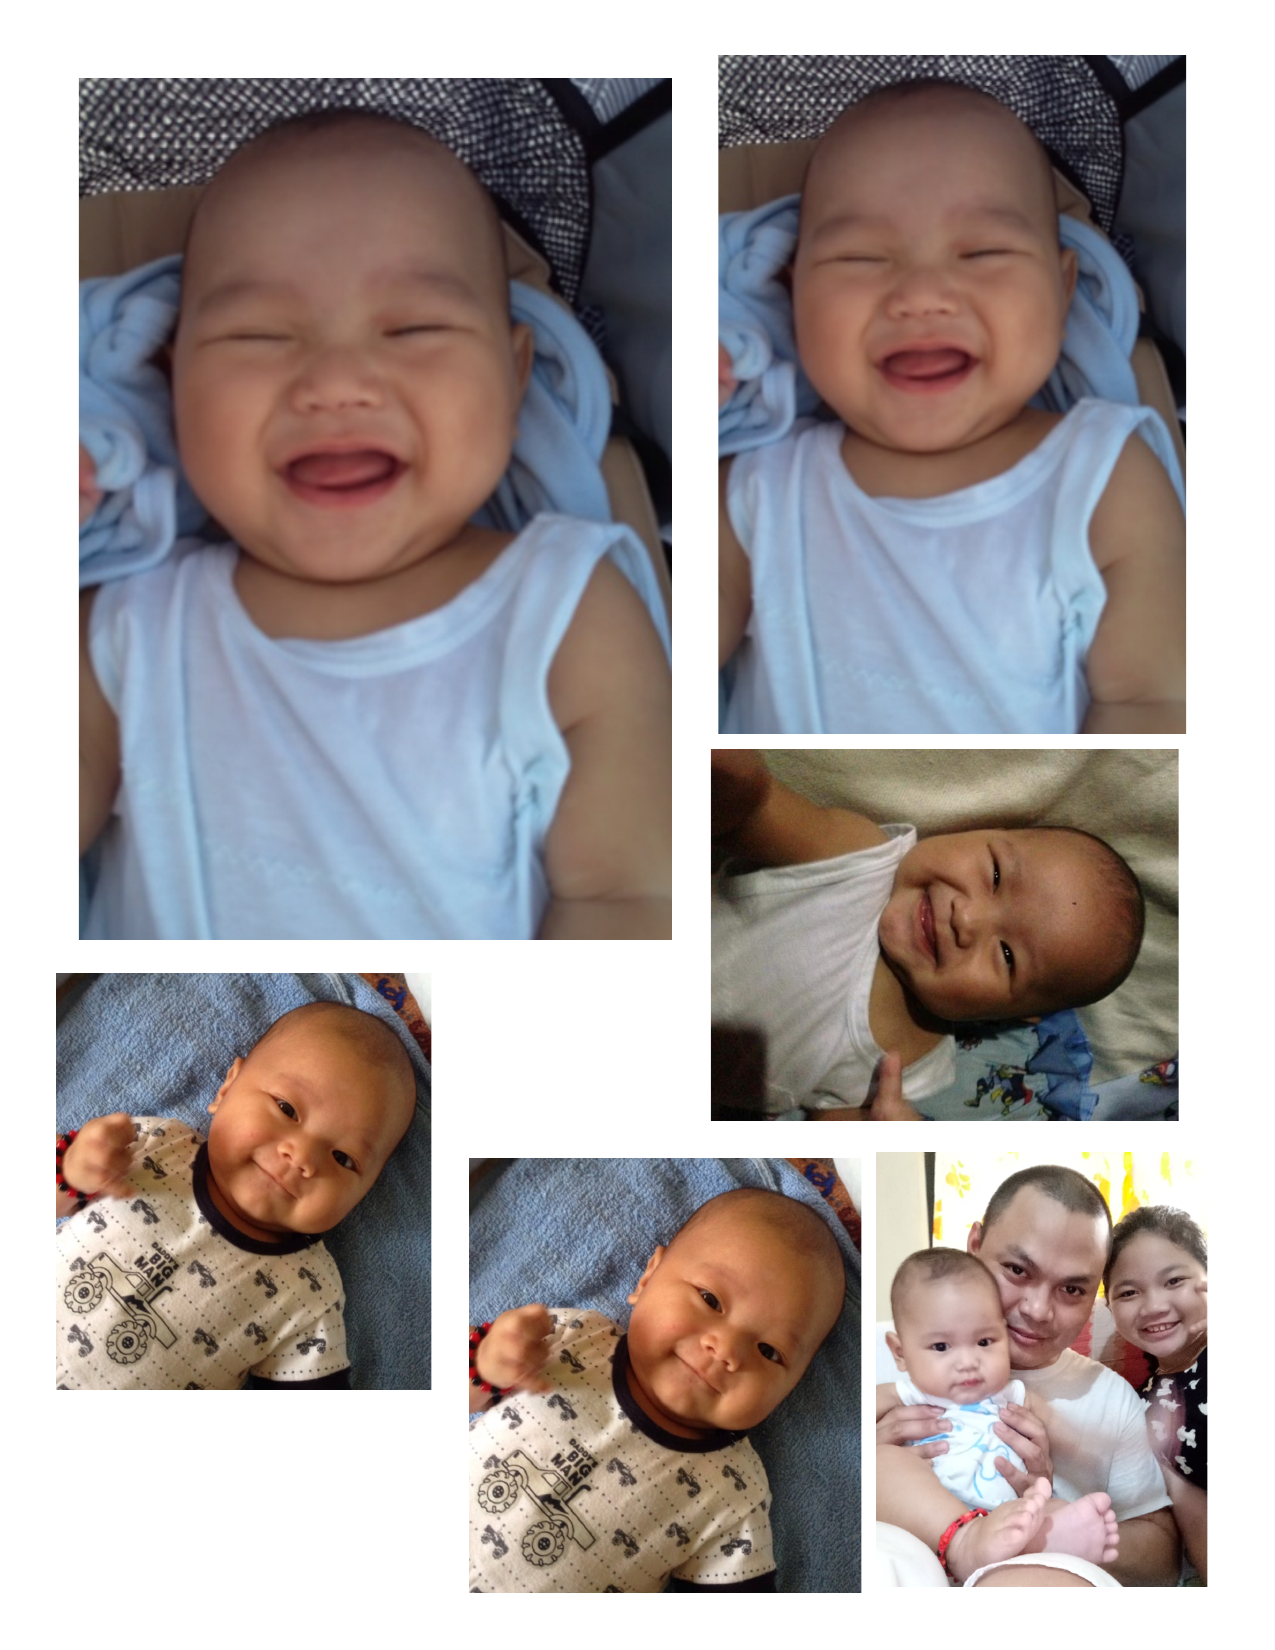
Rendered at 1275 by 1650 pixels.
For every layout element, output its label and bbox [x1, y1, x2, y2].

picture [78, 78, 672, 940]
picture [876, 1152, 1208, 1587]
picture [718, 55, 1187, 734]
picture [469, 1158, 862, 1593]
picture [56, 973, 432, 1390]
picture [711, 749, 1179, 1121]
